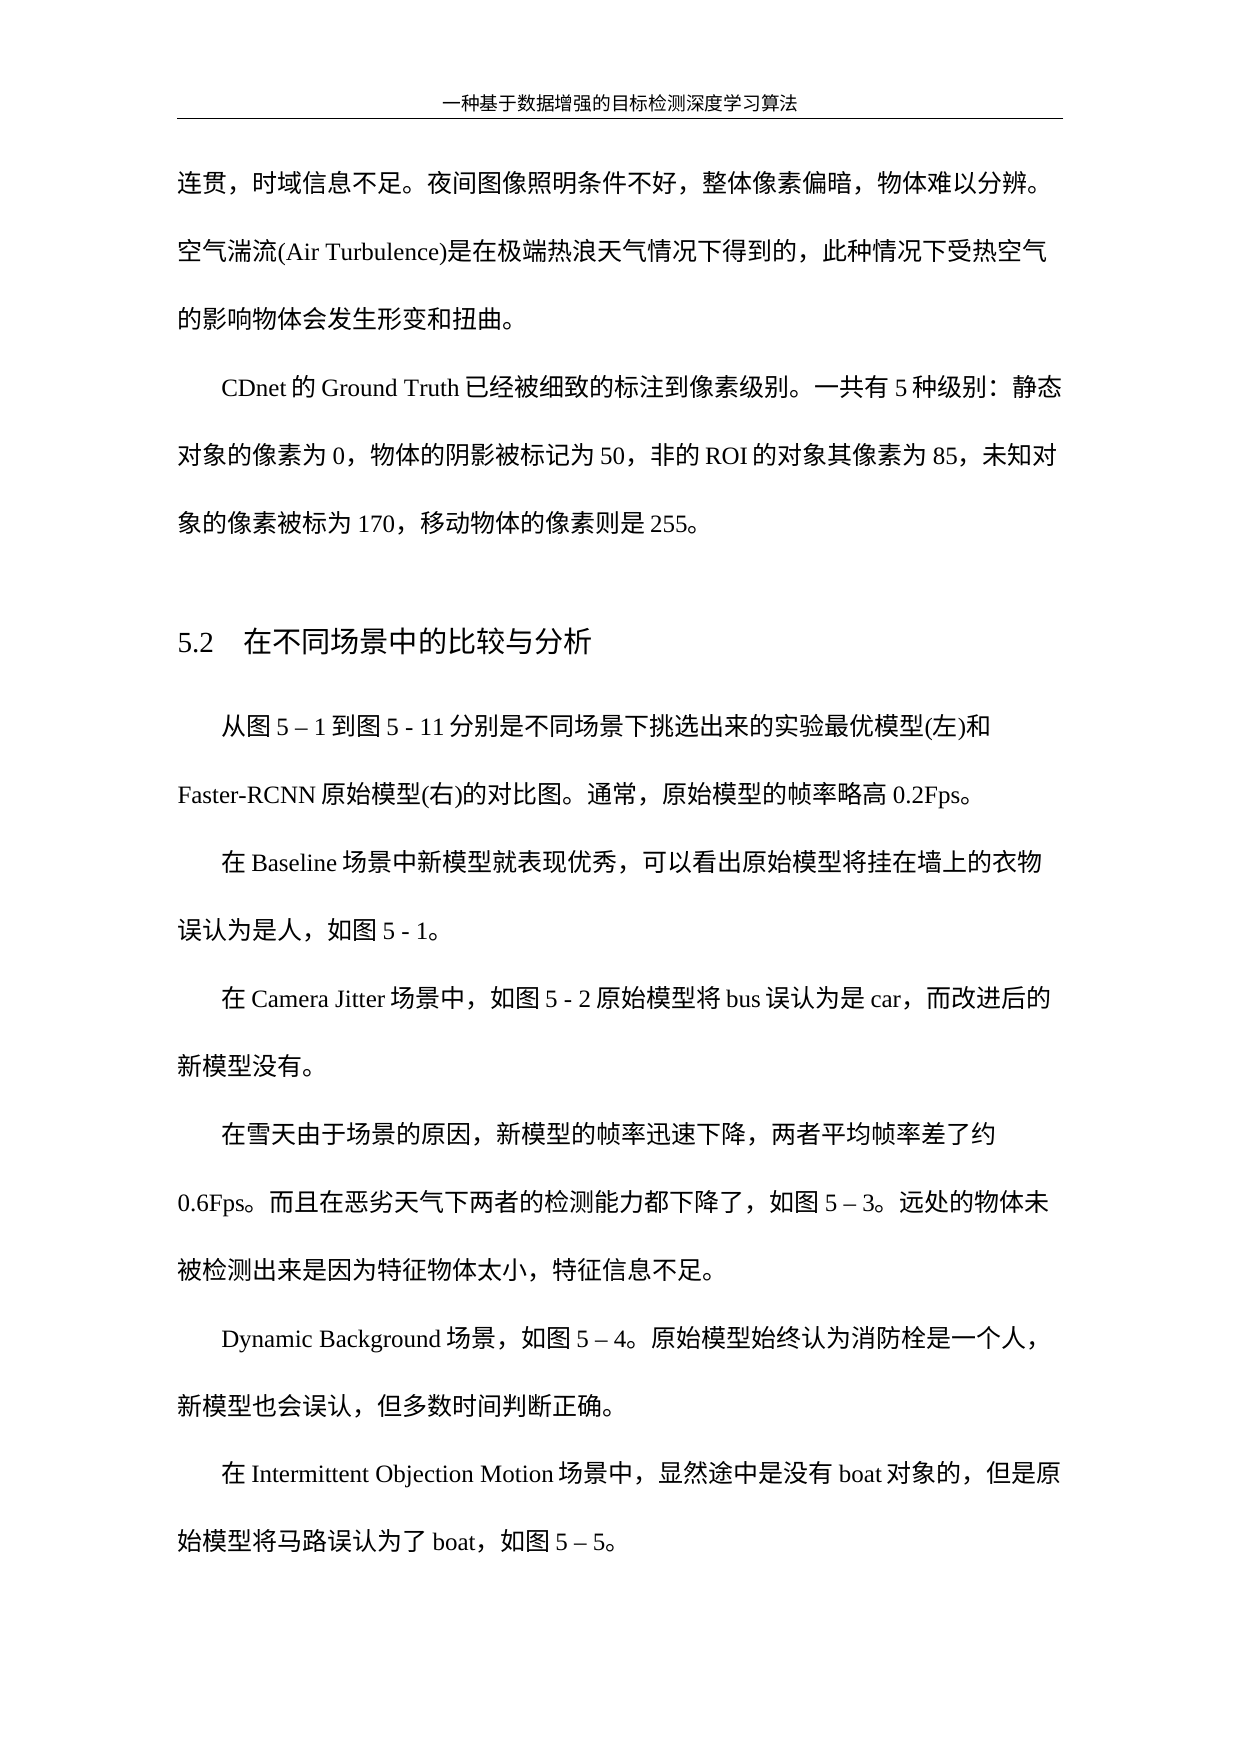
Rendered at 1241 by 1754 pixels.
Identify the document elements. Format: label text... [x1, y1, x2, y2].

text 在雪天由于场景的原因，新模型的帧率迅速下降，两者平均帧率差了约0.6Fps。而且在恶劣天气下两者的检测能力都下降了，如图5 – 3。远处的物体未被检测出来是因为特征物体太小，特征信息不足。 [177, 1098, 1063, 1302]
text 在Camera Jitter场景中，如图5 - 2原始模型将bus误认为是car，而改进后的新模型没有。 [177, 963, 1063, 1098]
subtitle 5.2 在不同场景中的比较与分析 [177, 606, 1063, 674]
text 在Intermittent Objection Motion场景中，显然途中是没有boat对象的，但是原始模型将马路误认为了boat，如图5 – 5。 [177, 1438, 1063, 1574]
text 在Baseline场景中新模型就表现优秀，可以看出原始模型将挂在墙上的衣物误认为是人，如图5 - 1。 [177, 827, 1063, 963]
text 从图5 – 1到图5 - 11分别是不同场景下挑选出来的实验最优模型(左)和Faster-RCNN原始模型(右)的对比图。通常，原始模型的帧率略高0.2Fps。 [177, 691, 1063, 827]
text CDnet的Ground Truth已经被细致的标注到像素级别。一共有5种级别：静态对象的像素为0，物体的阴影被标记为50，非的ROI的对象其像素为85，未知对象的像素被标为170，移动物体的像素则是255。 [177, 351, 1063, 555]
text Dynamic Background场景，如图5 – 4。原始模型始终认为消防栓是一个人，新模型也会误认，但多数时间判断正确。 [177, 1302, 1063, 1438]
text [177, 148, 1063, 351]
